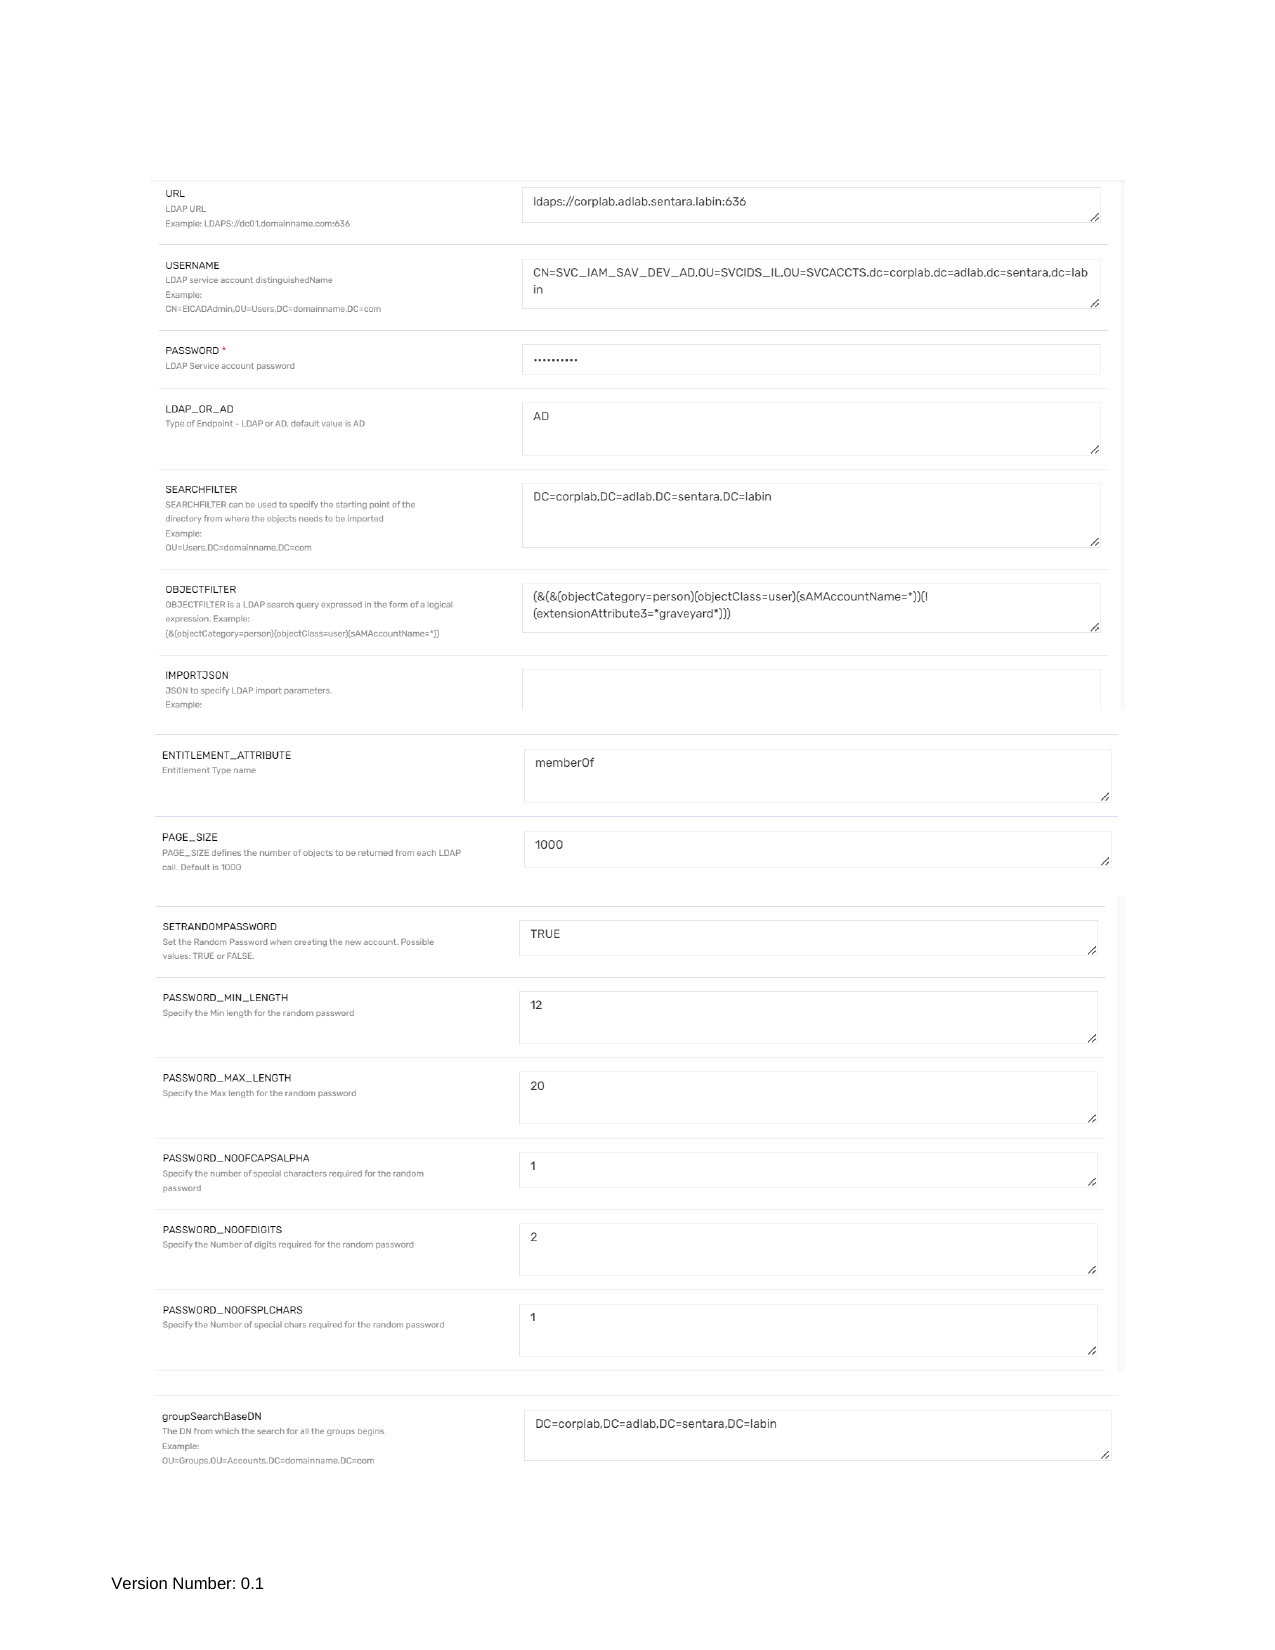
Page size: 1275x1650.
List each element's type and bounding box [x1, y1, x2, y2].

picture [150, 1385, 1125, 1474]
picture [150, 721, 1125, 885]
picture [150, 896, 1125, 1373]
picture [150, 180, 1125, 710]
